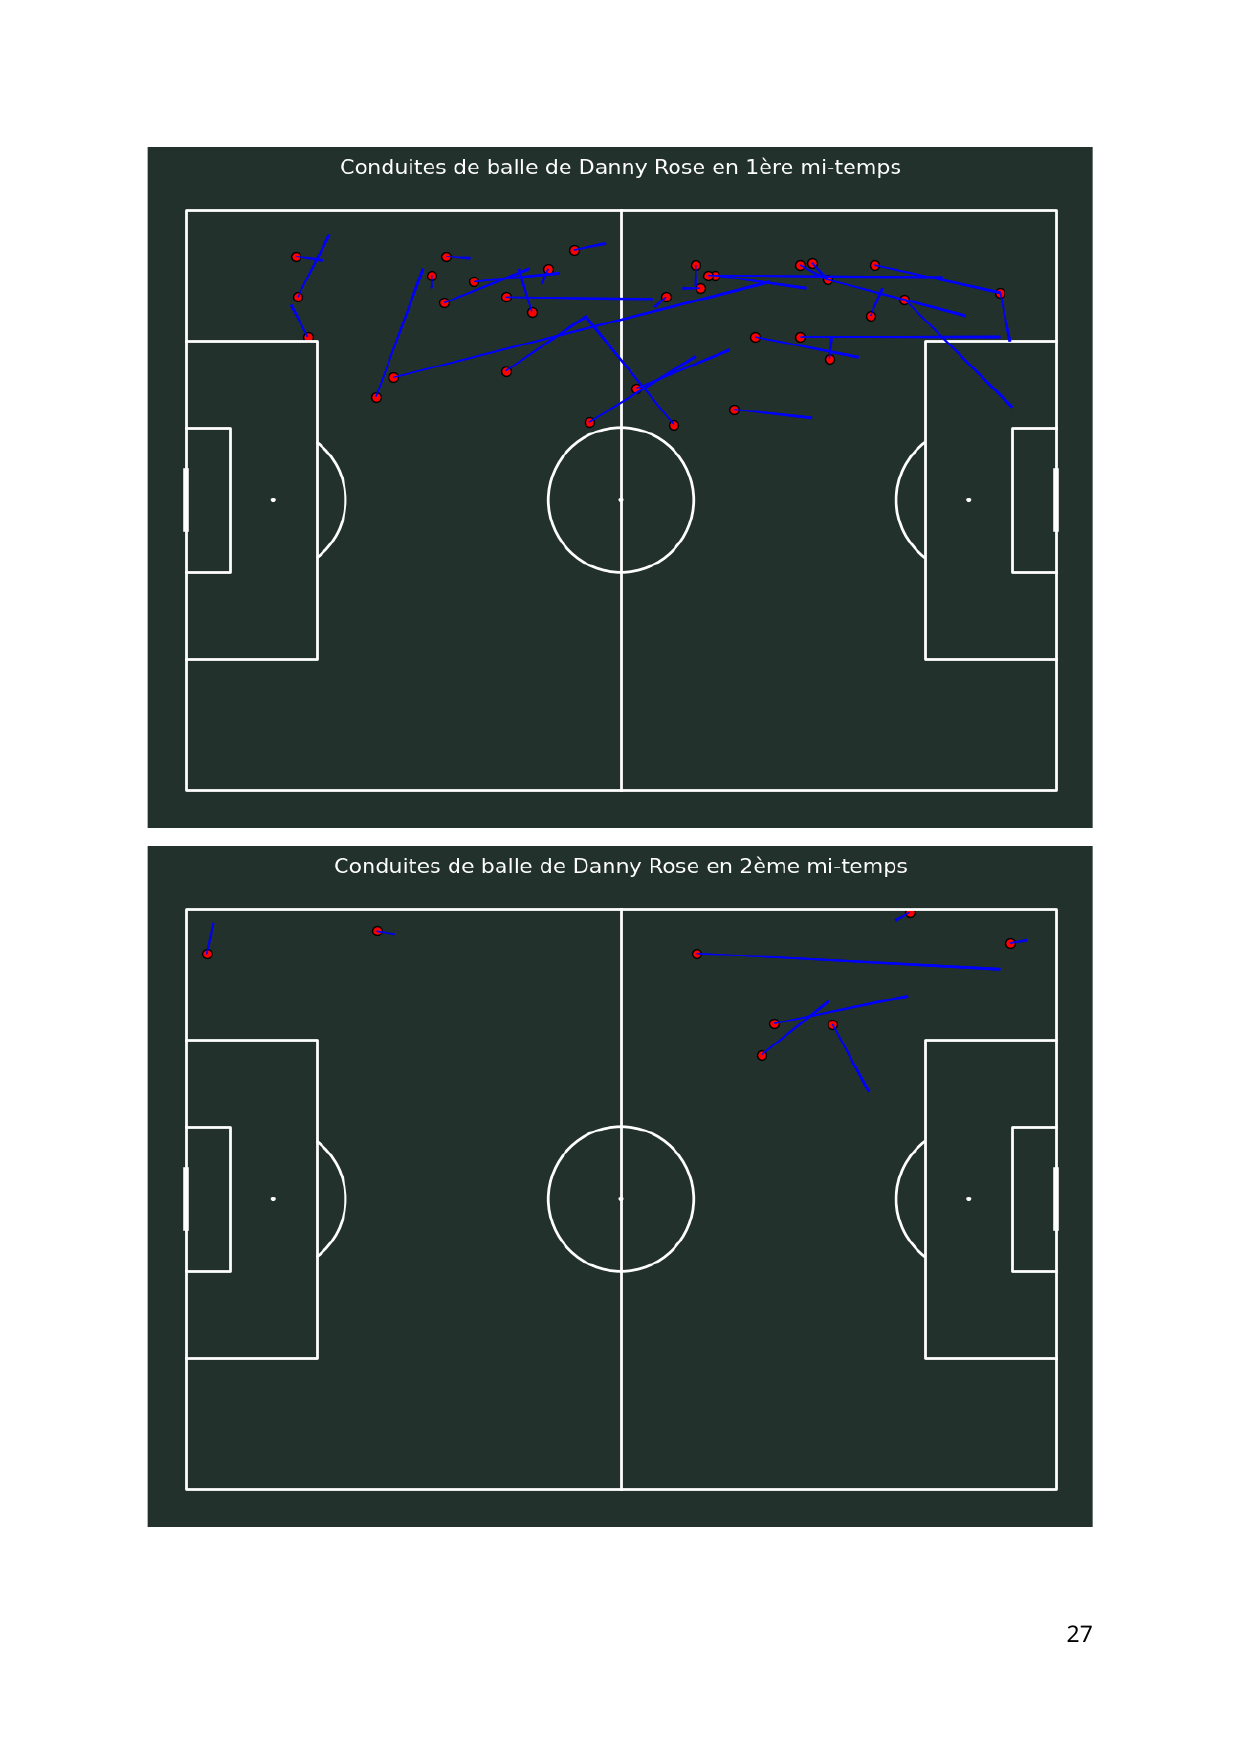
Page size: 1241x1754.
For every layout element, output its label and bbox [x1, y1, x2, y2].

picture [147, 846, 1093, 1527]
picture [147, 147, 1093, 828]
